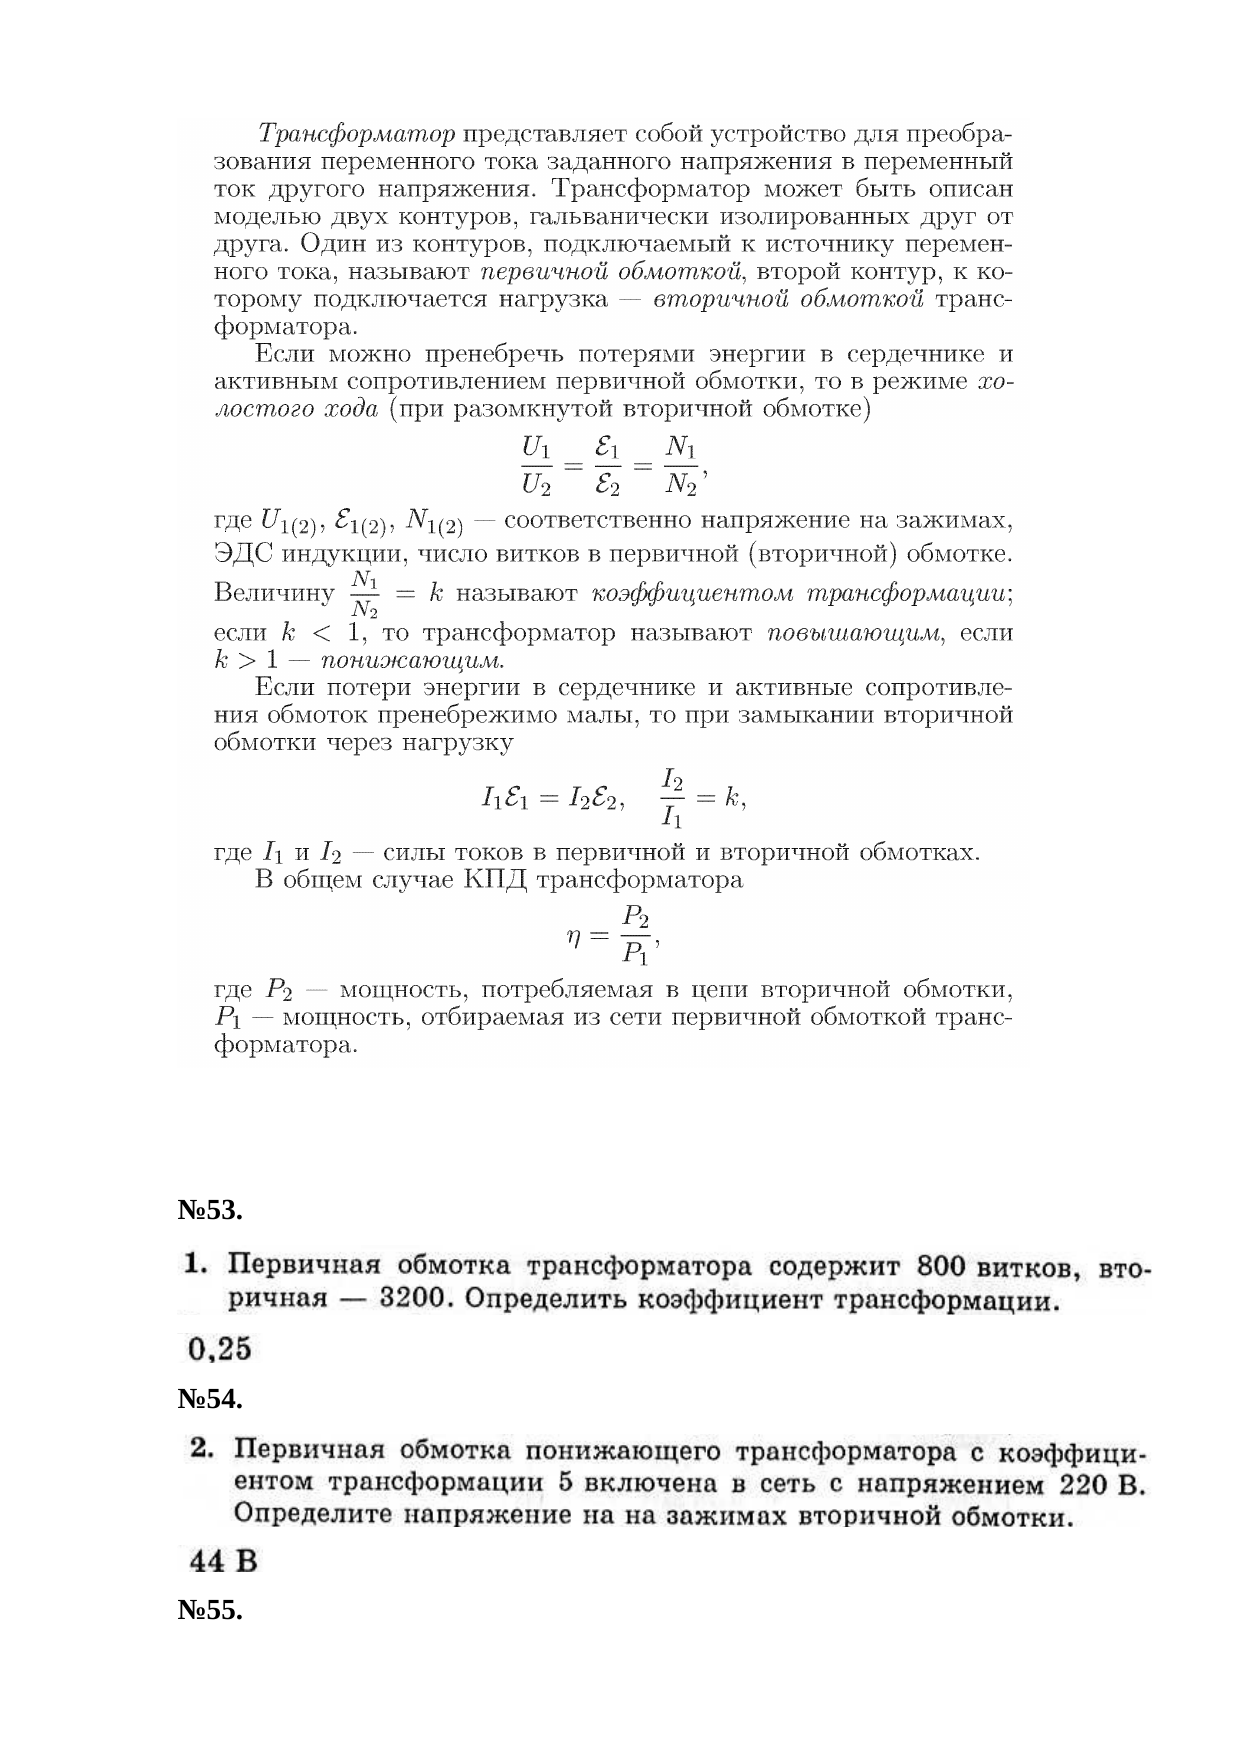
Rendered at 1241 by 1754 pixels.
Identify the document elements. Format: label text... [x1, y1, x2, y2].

text №53. [177, 1192, 1152, 1226]
picture [177, 118, 1031, 1068]
text №54. [177, 1382, 1152, 1415]
text №55. [177, 1592, 1152, 1626]
